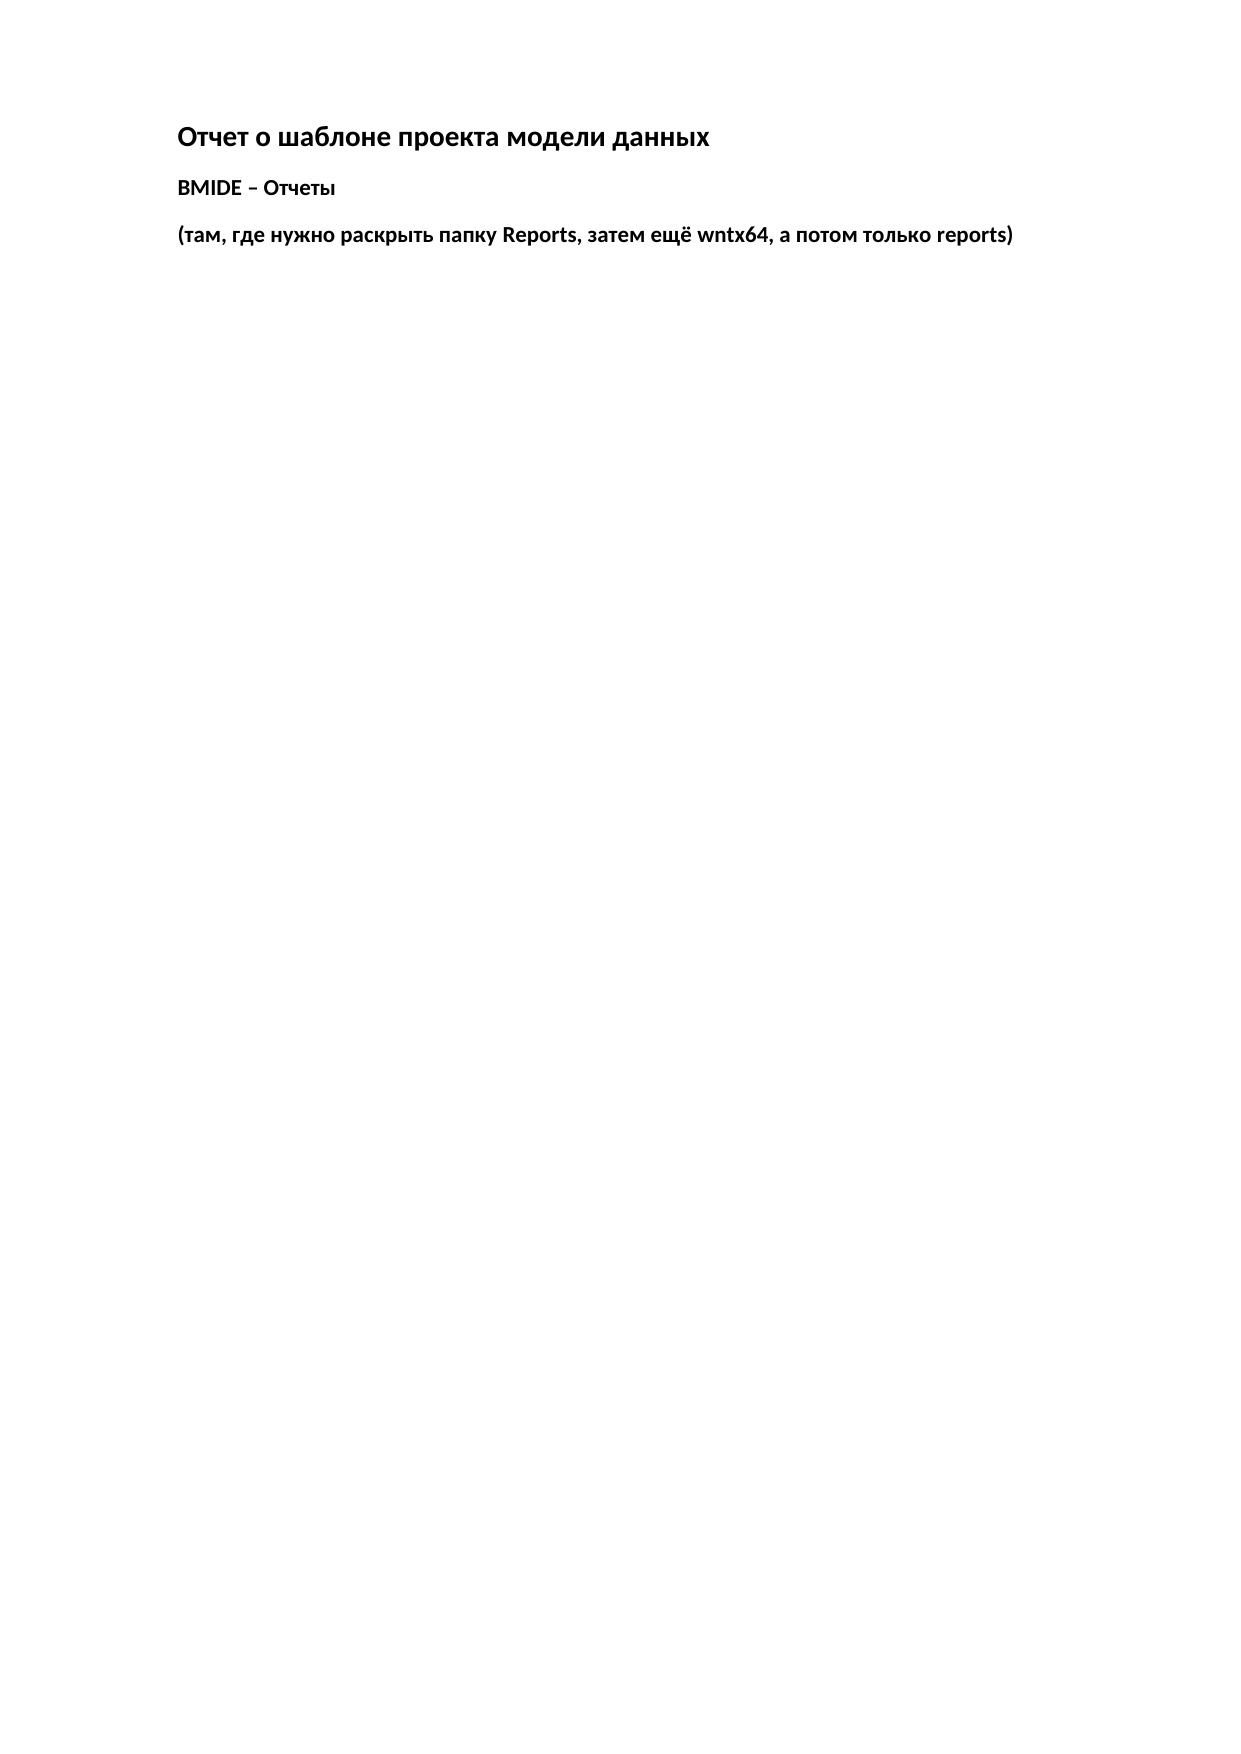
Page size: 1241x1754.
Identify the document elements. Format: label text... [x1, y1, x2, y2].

text Отчет о шаблоне проекта модели данных [177, 118, 1152, 154]
text (там, где нужно раскрыть папку Reports, затем ещё wntx64, а потом только reports) [177, 220, 1152, 248]
text BMIDE – Отчеты [177, 173, 1152, 201]
